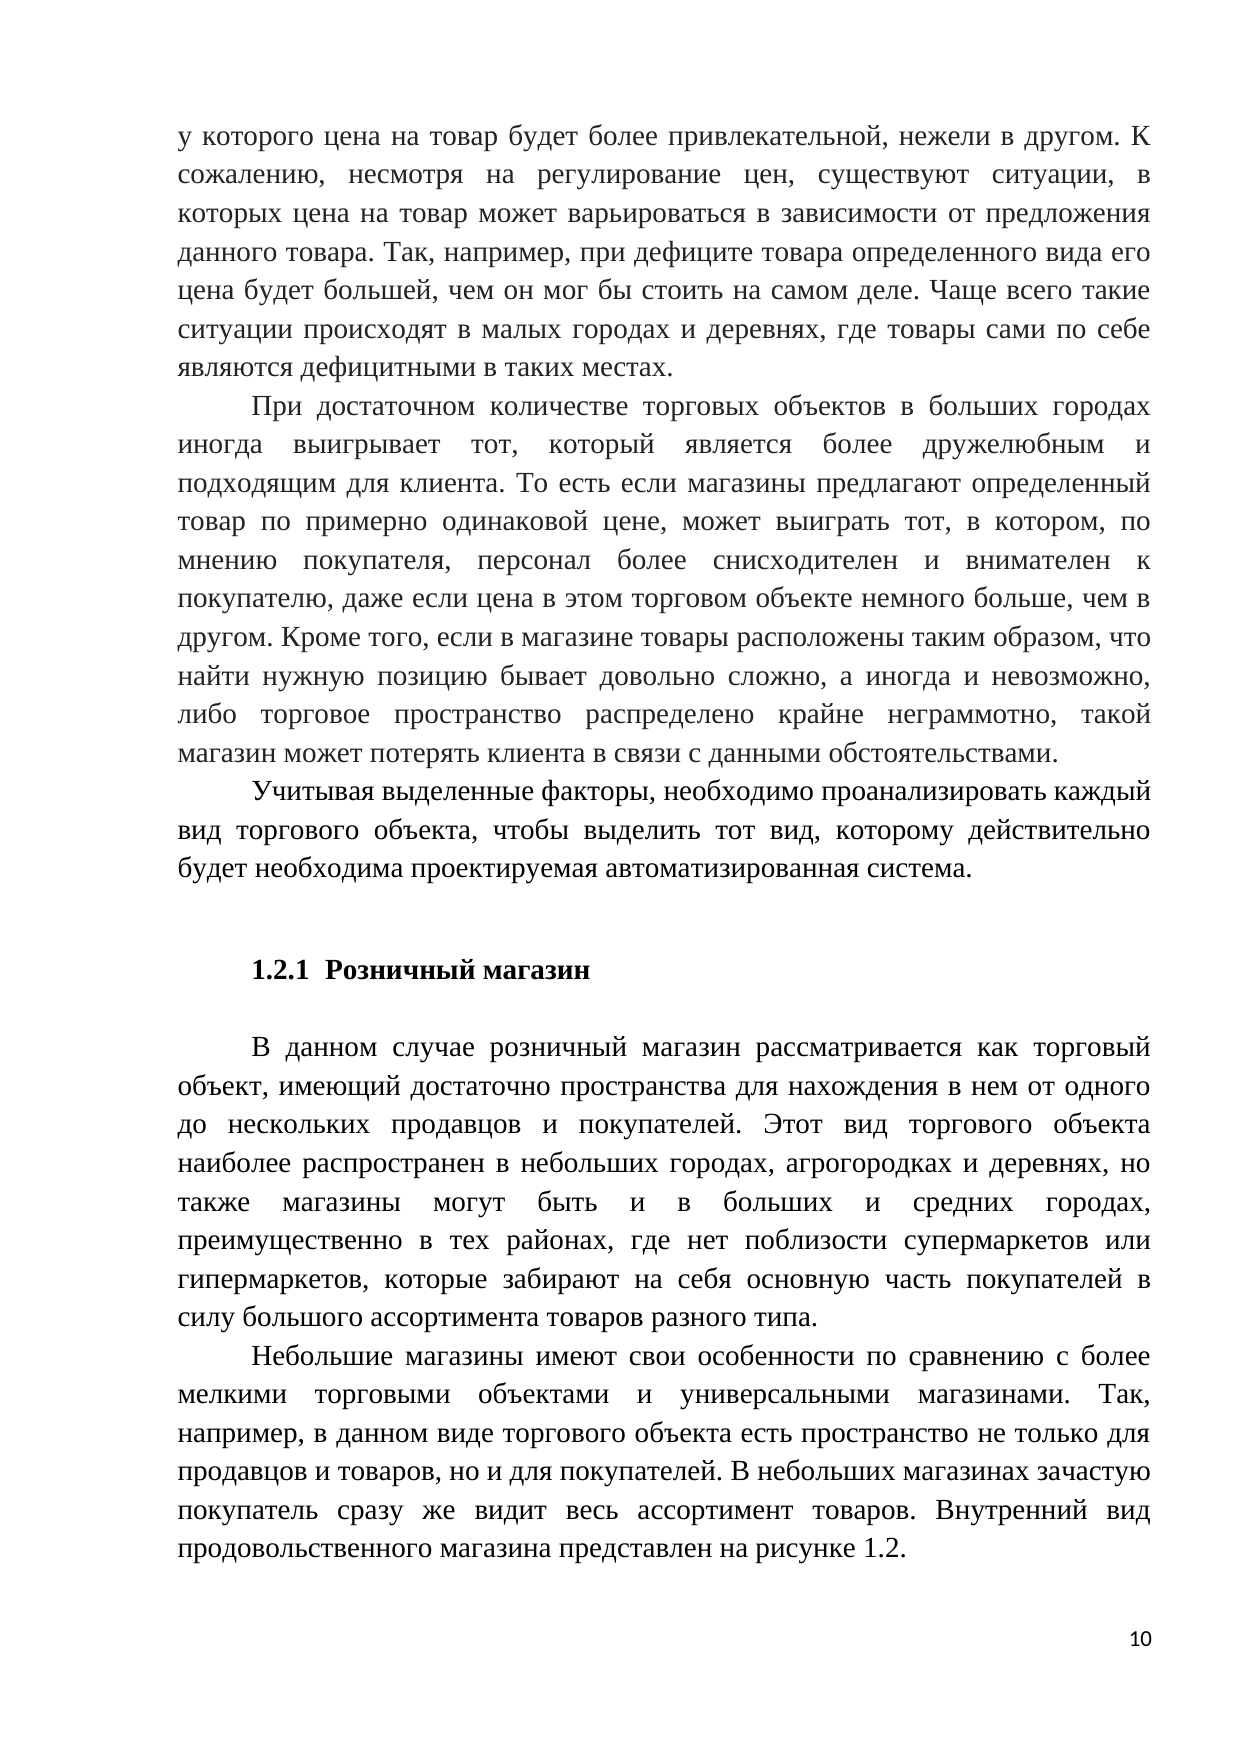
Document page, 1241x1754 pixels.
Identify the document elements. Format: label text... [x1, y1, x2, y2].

text В данном случае розничный магазин рассматривается как торговый объект, имеющий достаточно пространства для нахождения в нем от одного до нескольких продавцов и покупателей. Этот вид торгового объекта наиболее распространен в небольших городах, агрогородках и деревнях, но также магазины могут быть и в больших и средних городах, преимущественно в тех районах, где нет поблизости супермаркетов или гипермаркетов, которые забирают на себя основную часть покупателей в силу большого ассортимента товаров разного типа. [177, 1029, 1152, 1333]
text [177, 118, 1152, 383]
text При достаточном количестве торговых объектов в больших городах иногда выигрывает тот, который является более дружелюбным и подходящим для клиента. То есть если магазины предлагают определенный товар по примерно одинаковой цене, может выиграть тот, в котором, по мнению покупателя, персонал более снисходителен и внимателен к покупателю, даже если цена в этом торговом объекте немного больше, чем в другом. Кроме того, если в магазине товары расположены таким образом, что найти нужную позицию бывает довольно сложно, а иногда и невозможно, либо торговое пространство распределено крайне неграммотно, такой магазин может потерять клиента в связи с данными обстоятельствами. [177, 388, 1152, 768]
subtitle Розничный магазин [251, 952, 1152, 986]
text Небольшие магазины имеют свои особенности по сравнению с более мелкими торговыми объектами и универсальными магазинами. Так, например, в данном виде торгового объекта есть пространство не только для продавцов и товаров, но и для покупателей. В небольших магазинах зачастую покупатель сразу же видит весь ассортимент товаров. Внутренний вид продовольственного магазина представлен на рисунке 1.2. [177, 1338, 1152, 1564]
text Учитывая выделенные факторы, необходимо проанализировать каждый вид торгового объекта, чтобы выделить тот вид, которому действительно будет необходима проектируемая автоматизированная система. [177, 773, 1152, 884]
